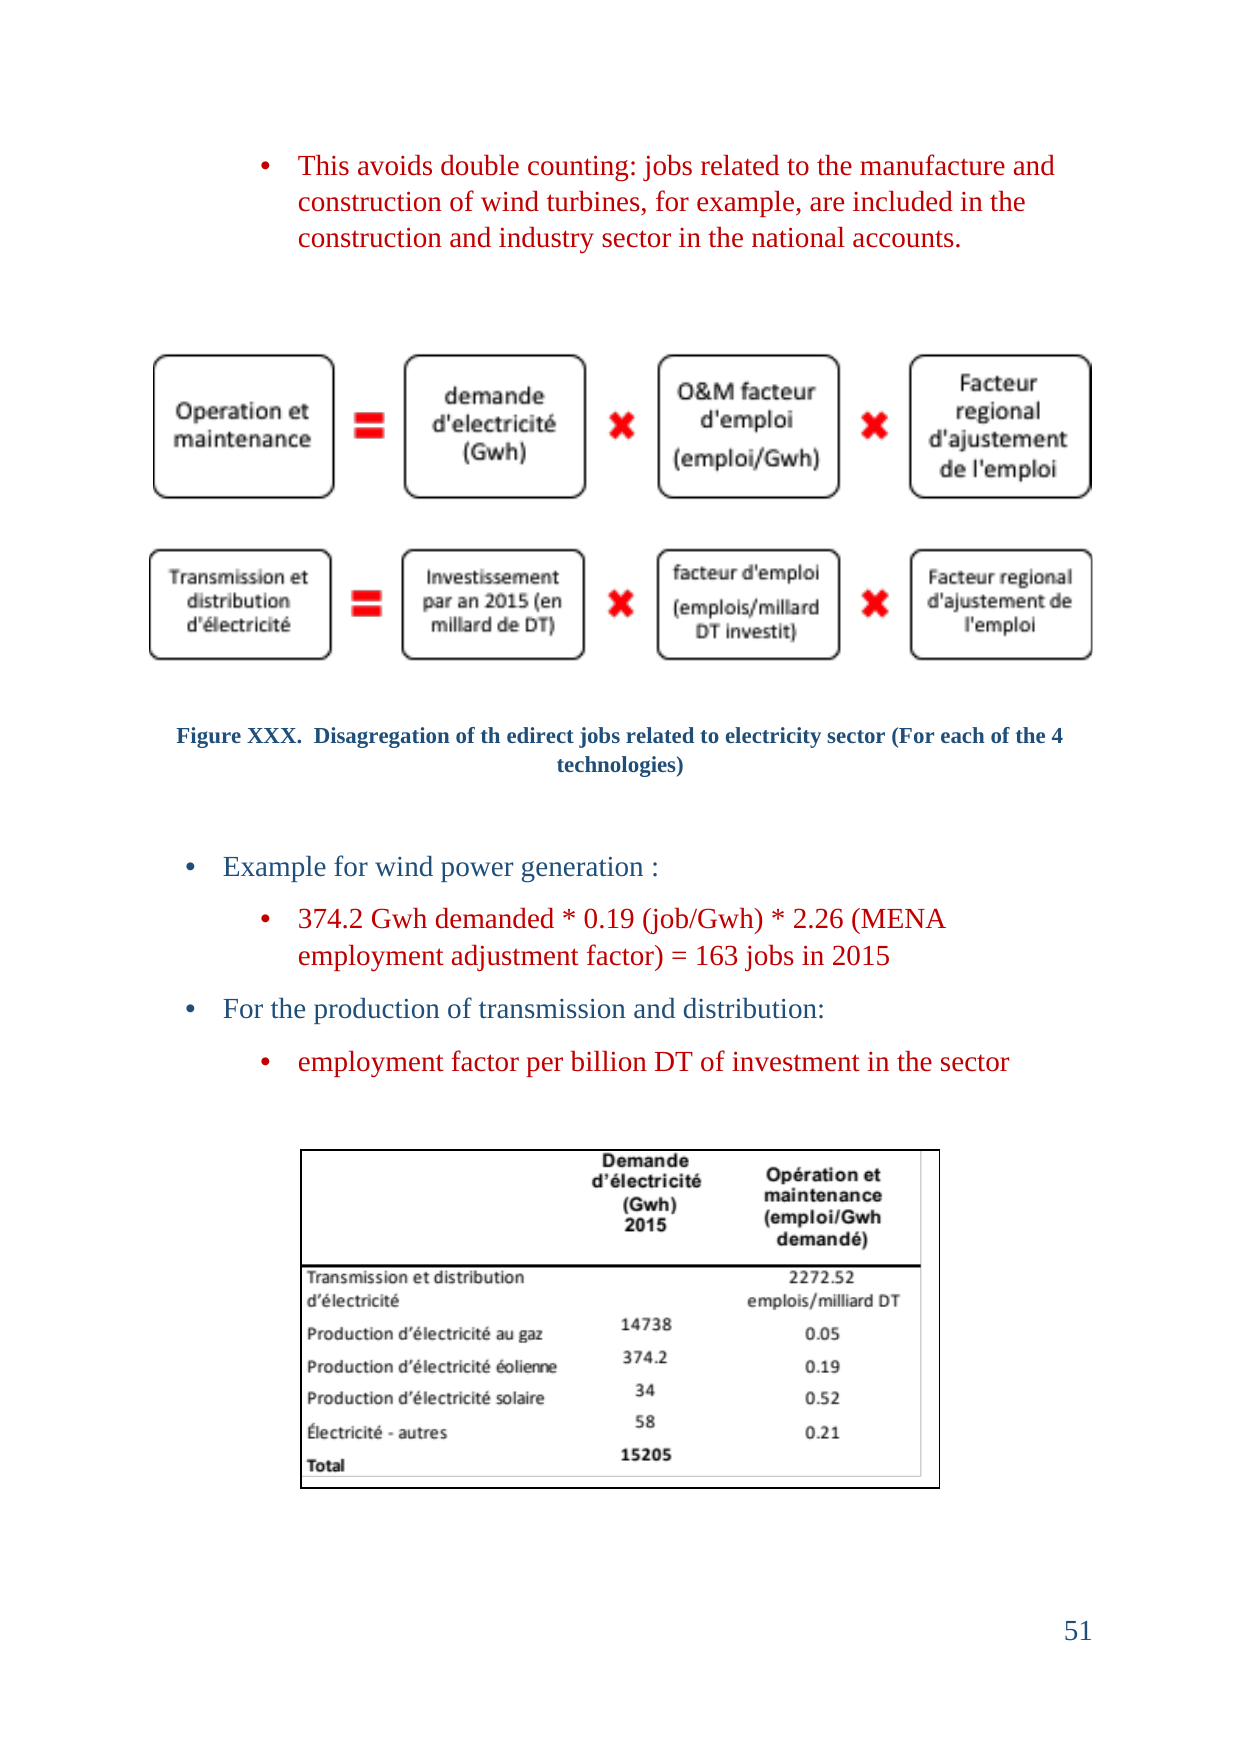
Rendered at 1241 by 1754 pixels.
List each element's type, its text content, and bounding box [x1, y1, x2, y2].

list For the production of transmission and distribution: [185, 991, 1093, 1024]
list 374.2 Gwh demanded * 0.19 (job/Gwh) * 2.26 (MENA employment adjustment factor) = 163 jobs in 2015 [260, 902, 1093, 971]
list employment factor per billion DT of investment in the sector [260, 1043, 1093, 1077]
list Example for wind power generation : [185, 849, 1093, 882]
text Figure XXX. Disagregation of th edirect jobs related to electricity sector (For each of the 4 technologies) [148, 722, 1093, 777]
list This avoids double counting: jobs related to the manufacture and construction of wind turbines, for example, are included in the construction and industry sector in the national accounts. [260, 148, 1093, 253]
